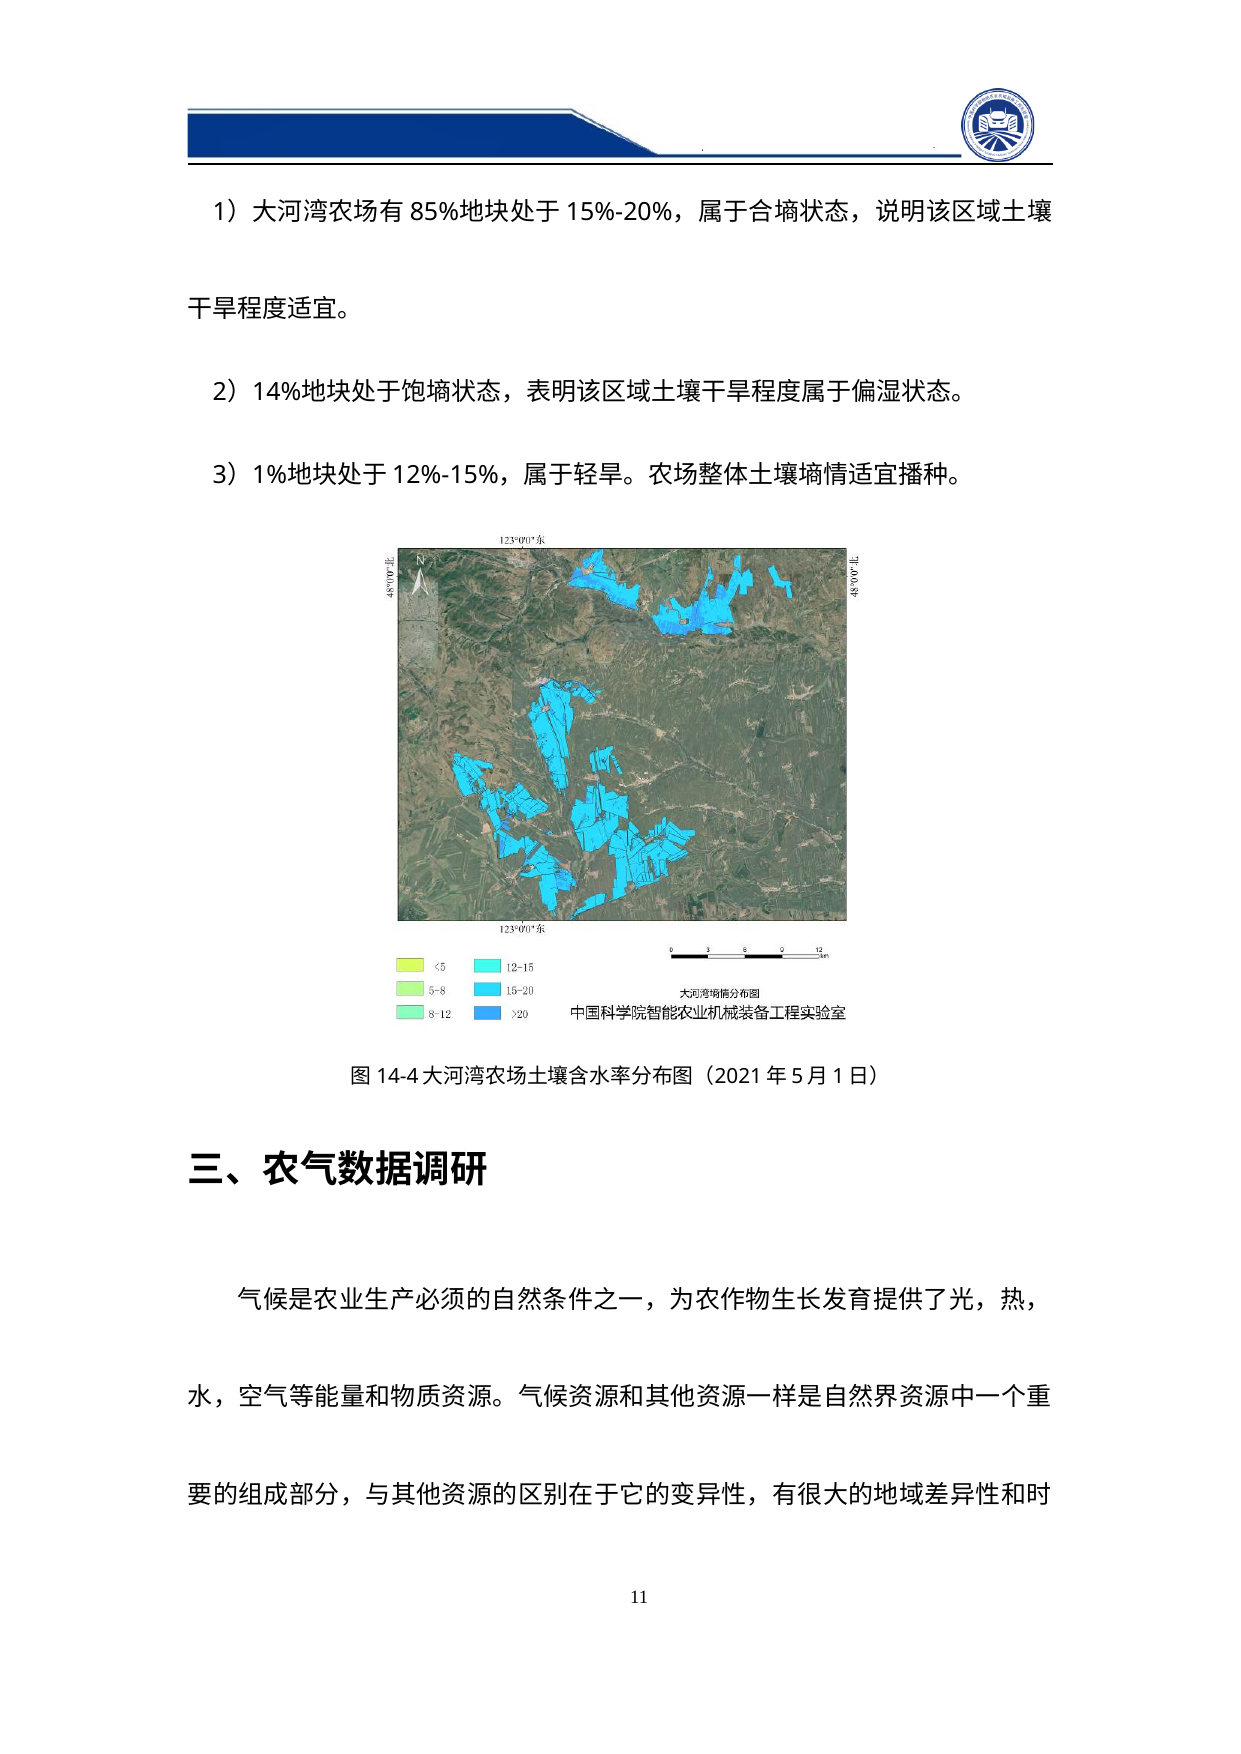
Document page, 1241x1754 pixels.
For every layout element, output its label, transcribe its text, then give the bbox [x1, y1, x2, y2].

text 2）14%地块处于饱墒状态，表明该区域土壤干旱程度属于偏湿状态。 [187, 357, 1053, 422]
picture [354, 523, 886, 1043]
text 三、农气数据调研 [187, 1133, 1053, 1198]
text 3）1%地块处于12%-15%，属于轻旱。农场整体土壤墒情适宜播种。 [187, 440, 1053, 505]
text 图 14-4大河湾农场土壤含水率分布图（2021年5月1日） [187, 1058, 1053, 1091]
picture [187, 88, 1035, 162]
text 1）大河湾农场有85%地块处于15%-20%，属于合墒状态，说明该区域土壤干旱程度适宜。 [187, 177, 1053, 339]
